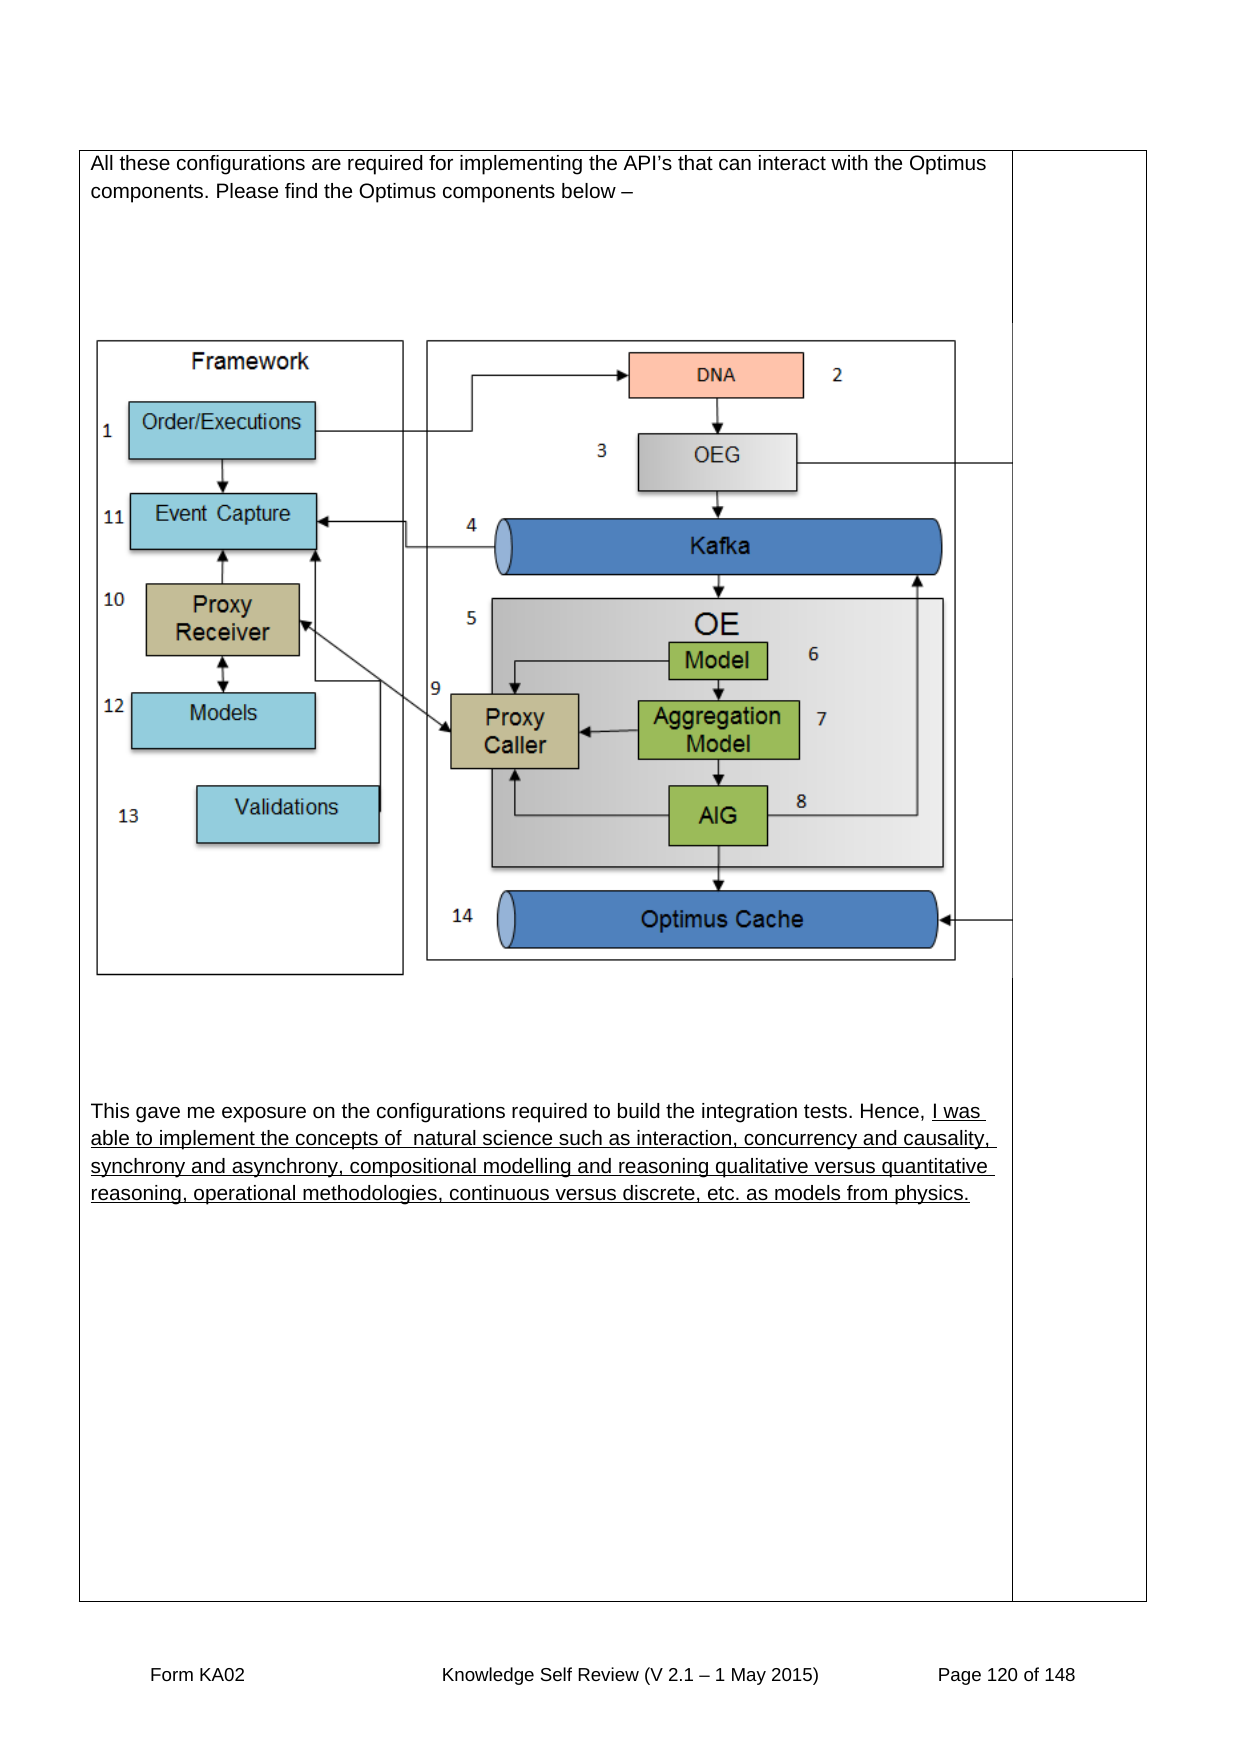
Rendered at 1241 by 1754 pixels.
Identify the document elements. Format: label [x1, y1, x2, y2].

picture [90, 323, 1013, 978]
table_cell [1013, 151, 1146, 1601]
table_cell [80, 151, 1012, 1601]
